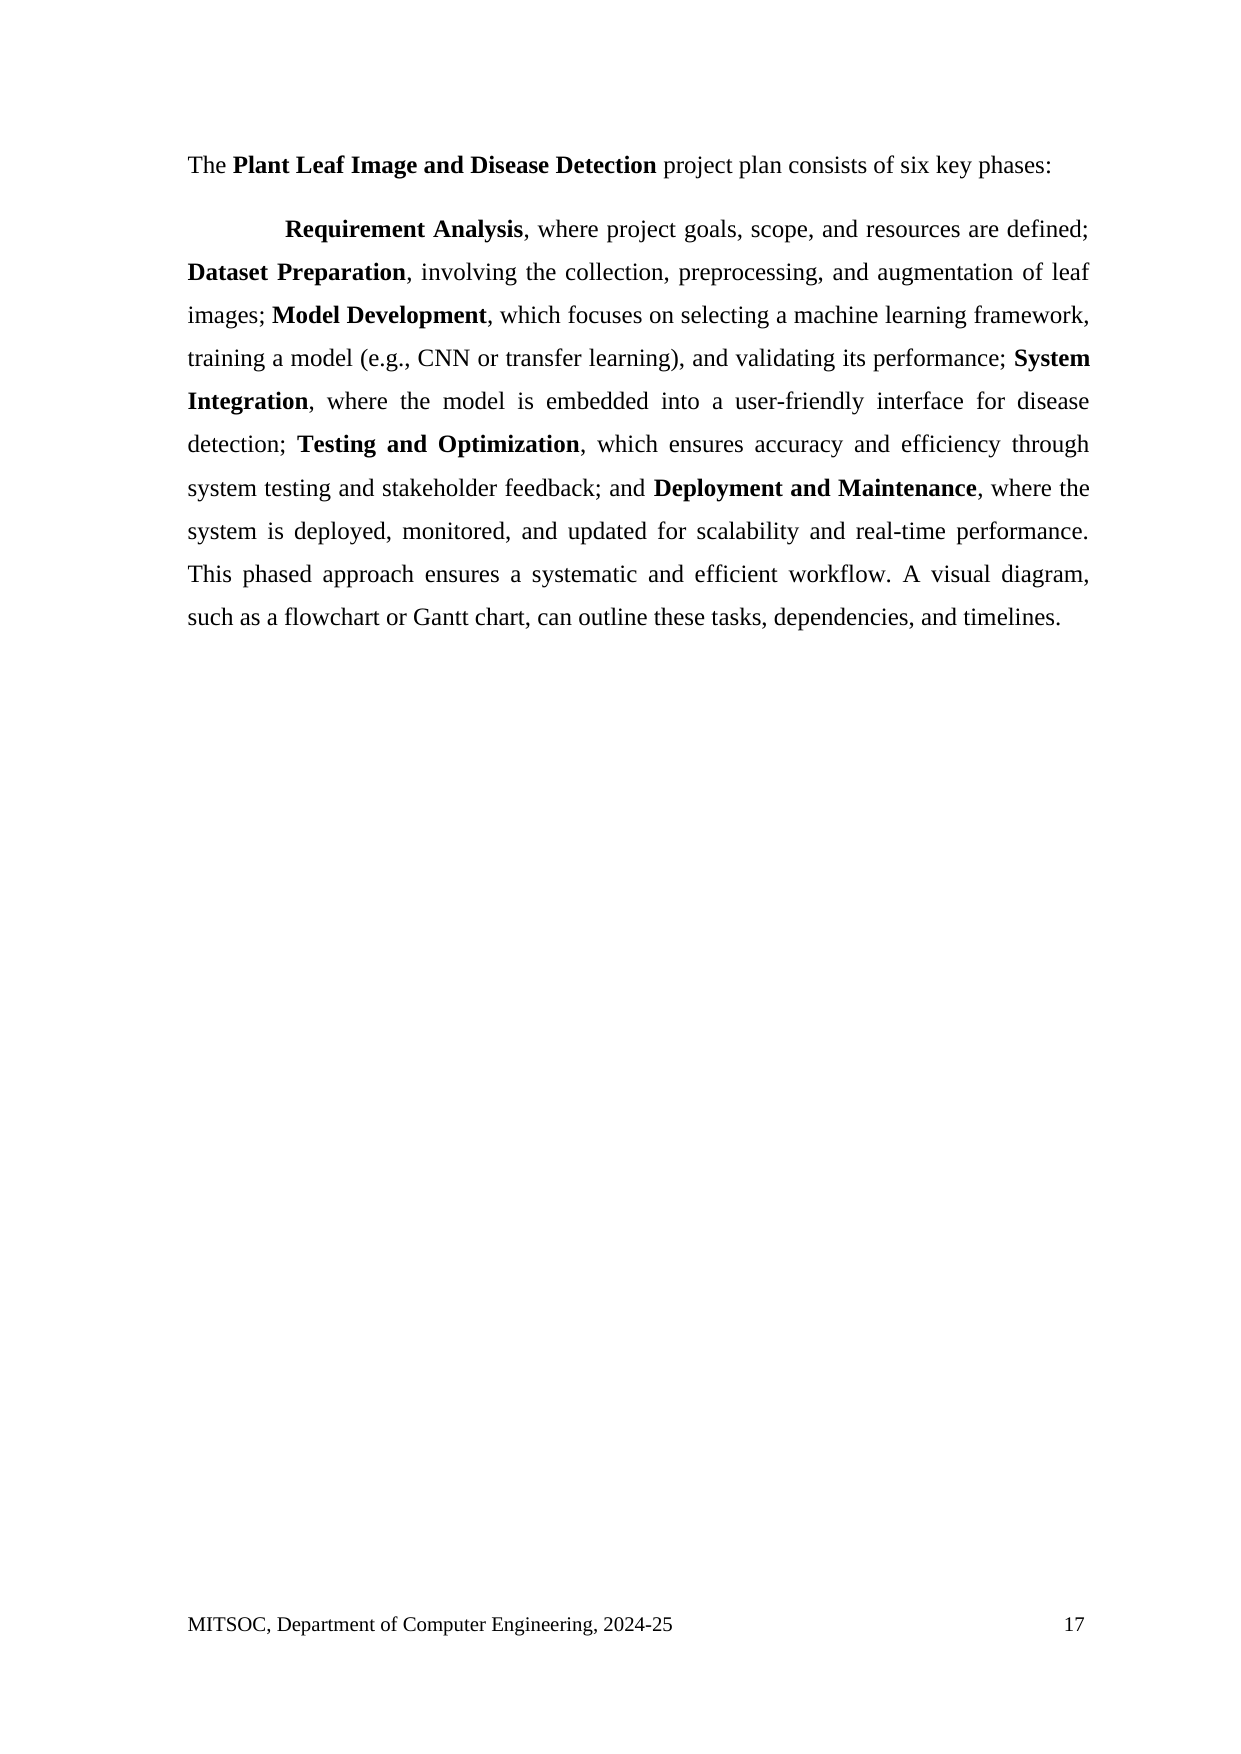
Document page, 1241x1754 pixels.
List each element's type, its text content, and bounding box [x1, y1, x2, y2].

text The Plant Leaf Image and Disease Detection project plan consists of six key phases: [187, 150, 1090, 179]
text Requirement Analysis, where project goals, scope, and resources are defined; Dataset Preparation, involving the collection, preprocessing, and augmentation of leaf images; Model Development, which focuses on selecting a machine learning framework, training a model (e.g., CNN or transfer learning), and validating its performance; System Integration, where the model is embedded into a user-friendly interface for disease detection; Testing and Optimization, which ensures accuracy and efficiency through system testing and stakeholder feedback; and Deployment and Maintenance, where the system is deployed, monitored, and updated for scalability and real-time performance. This phased approach ensures a systematic and efficient workflow. A visual diagram, such as a flowchart or Gantt chart, can outline these tasks, dependencies, and timelines. [187, 214, 1090, 631]
